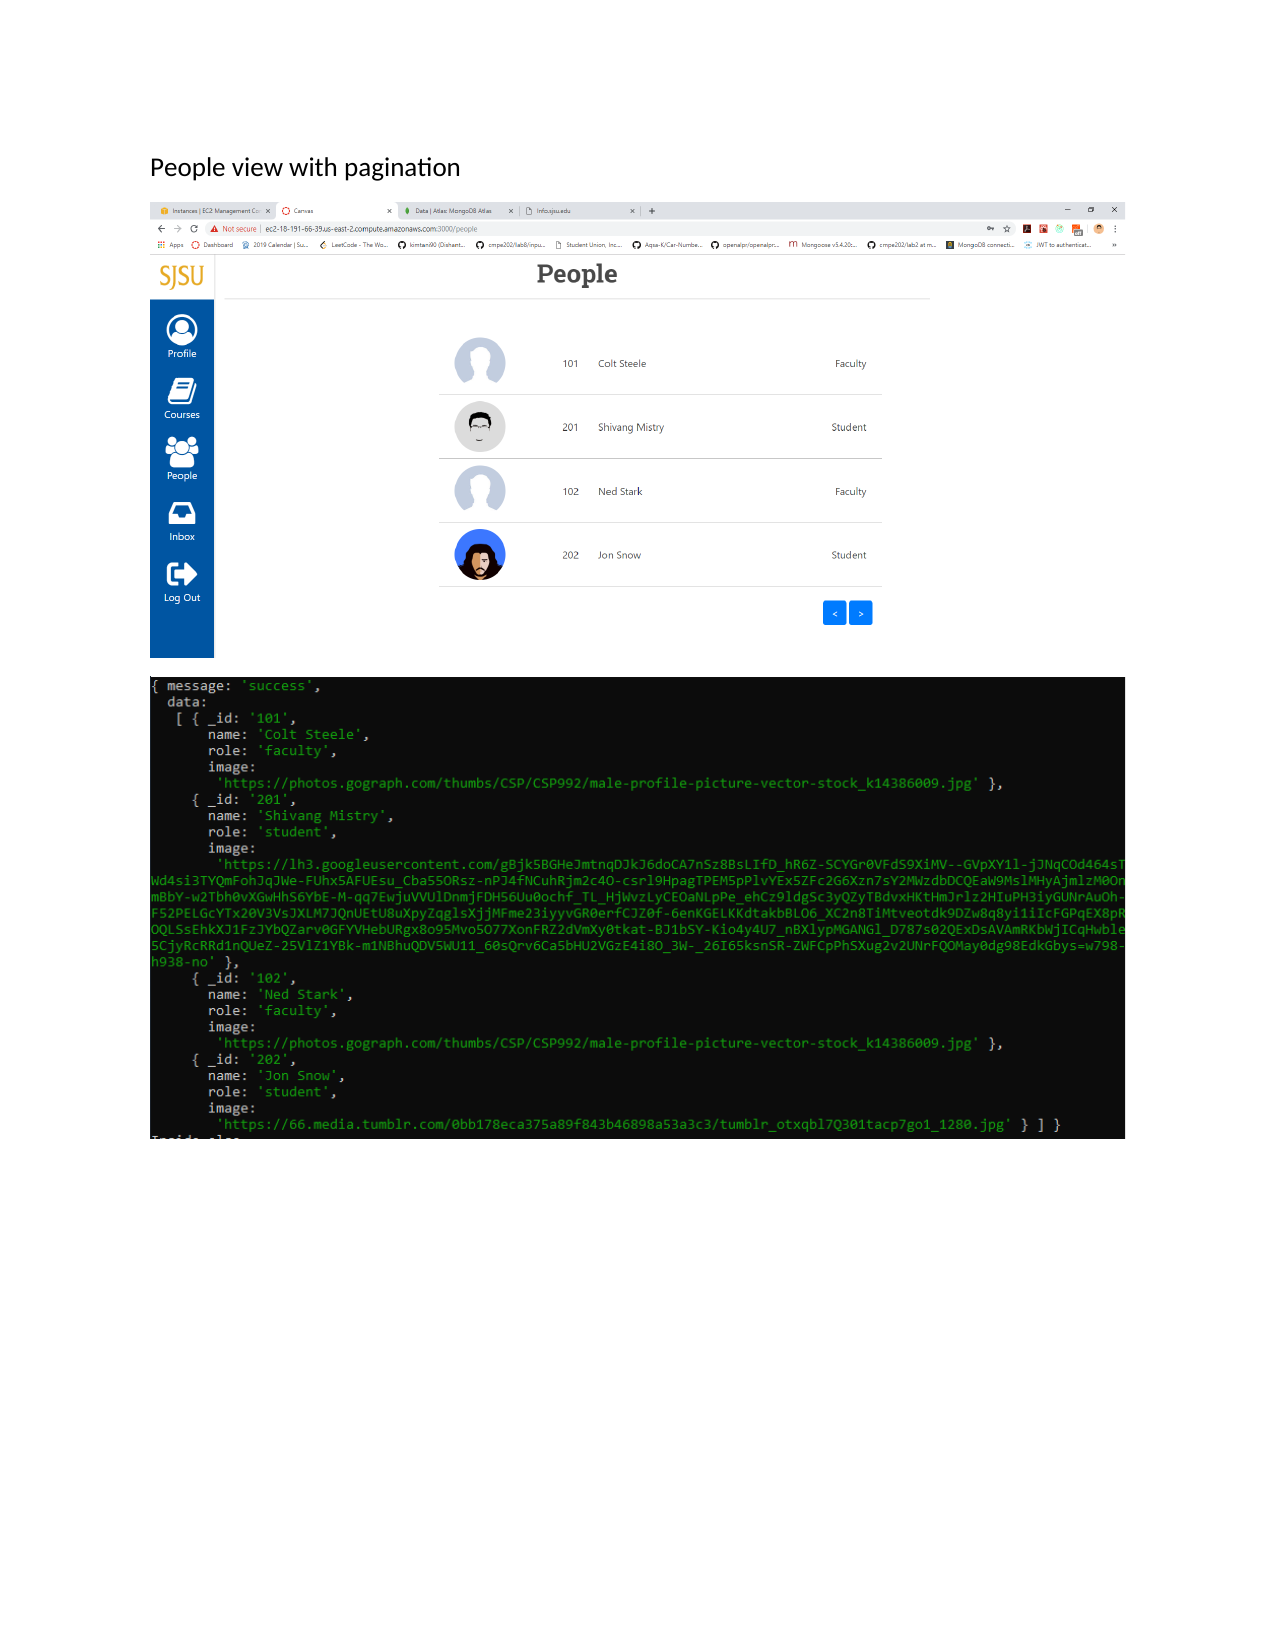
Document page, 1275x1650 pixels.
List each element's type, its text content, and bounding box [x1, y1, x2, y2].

picture [150, 676, 1125, 1139]
picture [150, 202, 1125, 658]
text People view with pagination [150, 150, 1125, 183]
